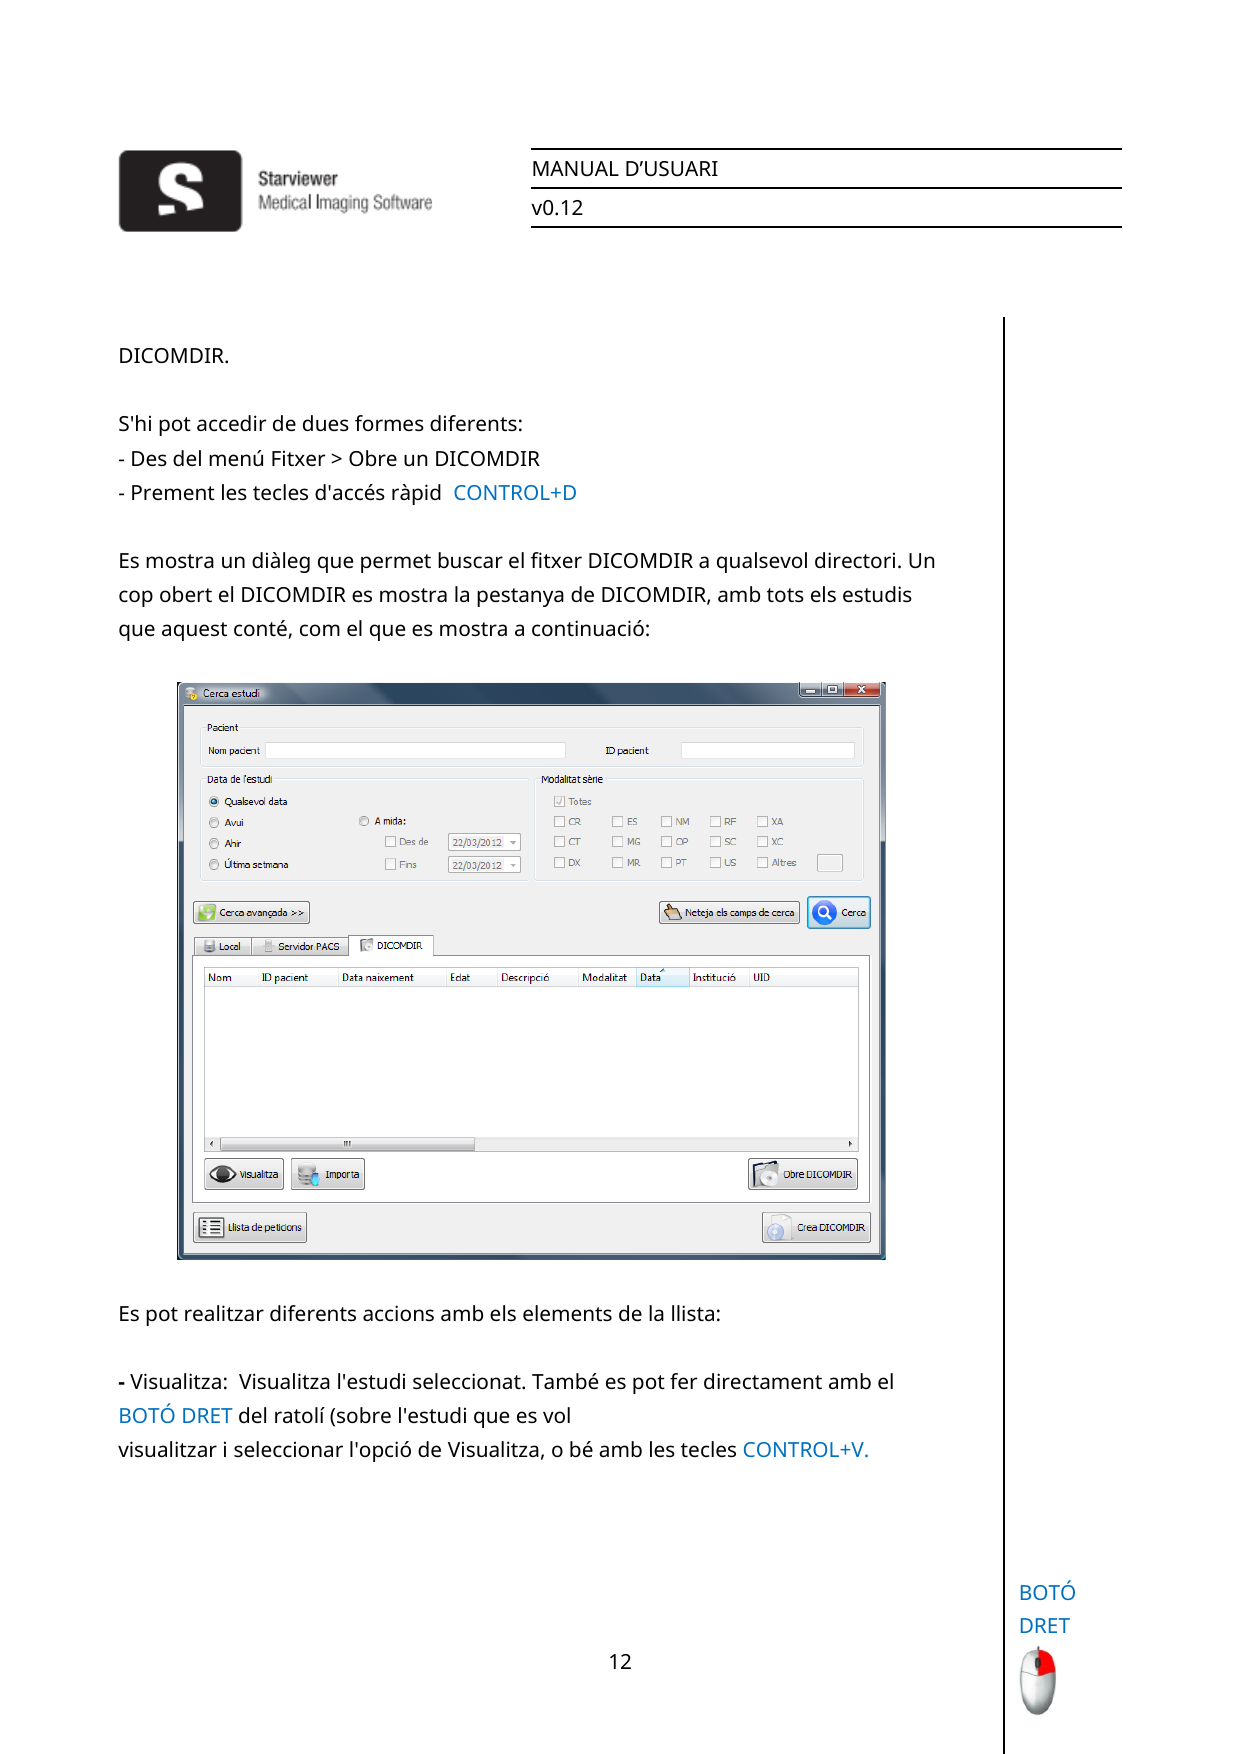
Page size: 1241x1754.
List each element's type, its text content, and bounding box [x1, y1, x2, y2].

picture [1018, 1645, 1057, 1716]
text S'hi pot accedir de dues formes diferents: [118, 409, 1003, 438]
text Per tal de cercar estudis des d'un CD/DVD, USB, disc dur, tenim la funcionalitat d'importar des de DICOMDIR. [118, 341, 1003, 370]
picture [177, 682, 886, 1260]
text visualitzar i seleccionar l'opció de Visualitza, o bé amb les tecles CONTROL+V. [118, 1435, 1003, 1464]
text - Visualitza: Visualitza l'estudi seleccionat. També es pot fer directament amb el botó dret del ratolí (sobre l'estudi que es vol [118, 1367, 1003, 1430]
table_header Botó DREt [1005, 317, 1122, 1754]
text - Prement les tecles d'accés ràpid CONTROL+D [118, 478, 1003, 506]
text Es pot realitzar diferents accions amb els elements de la llista: [118, 1299, 1003, 1328]
text - Des del menú Fitxer > Obre un DICOMDIR [118, 444, 1003, 472]
text Es mostra un diàleg que permet buscar el fitxer DICOMDIR a qualsevol directori. Un cop obert el DICOMDIR es mostra la pestanya de DICOMDIR, amb tots els estudis que aquest conté, com el que es mostra a continuació: [118, 546, 1003, 642]
